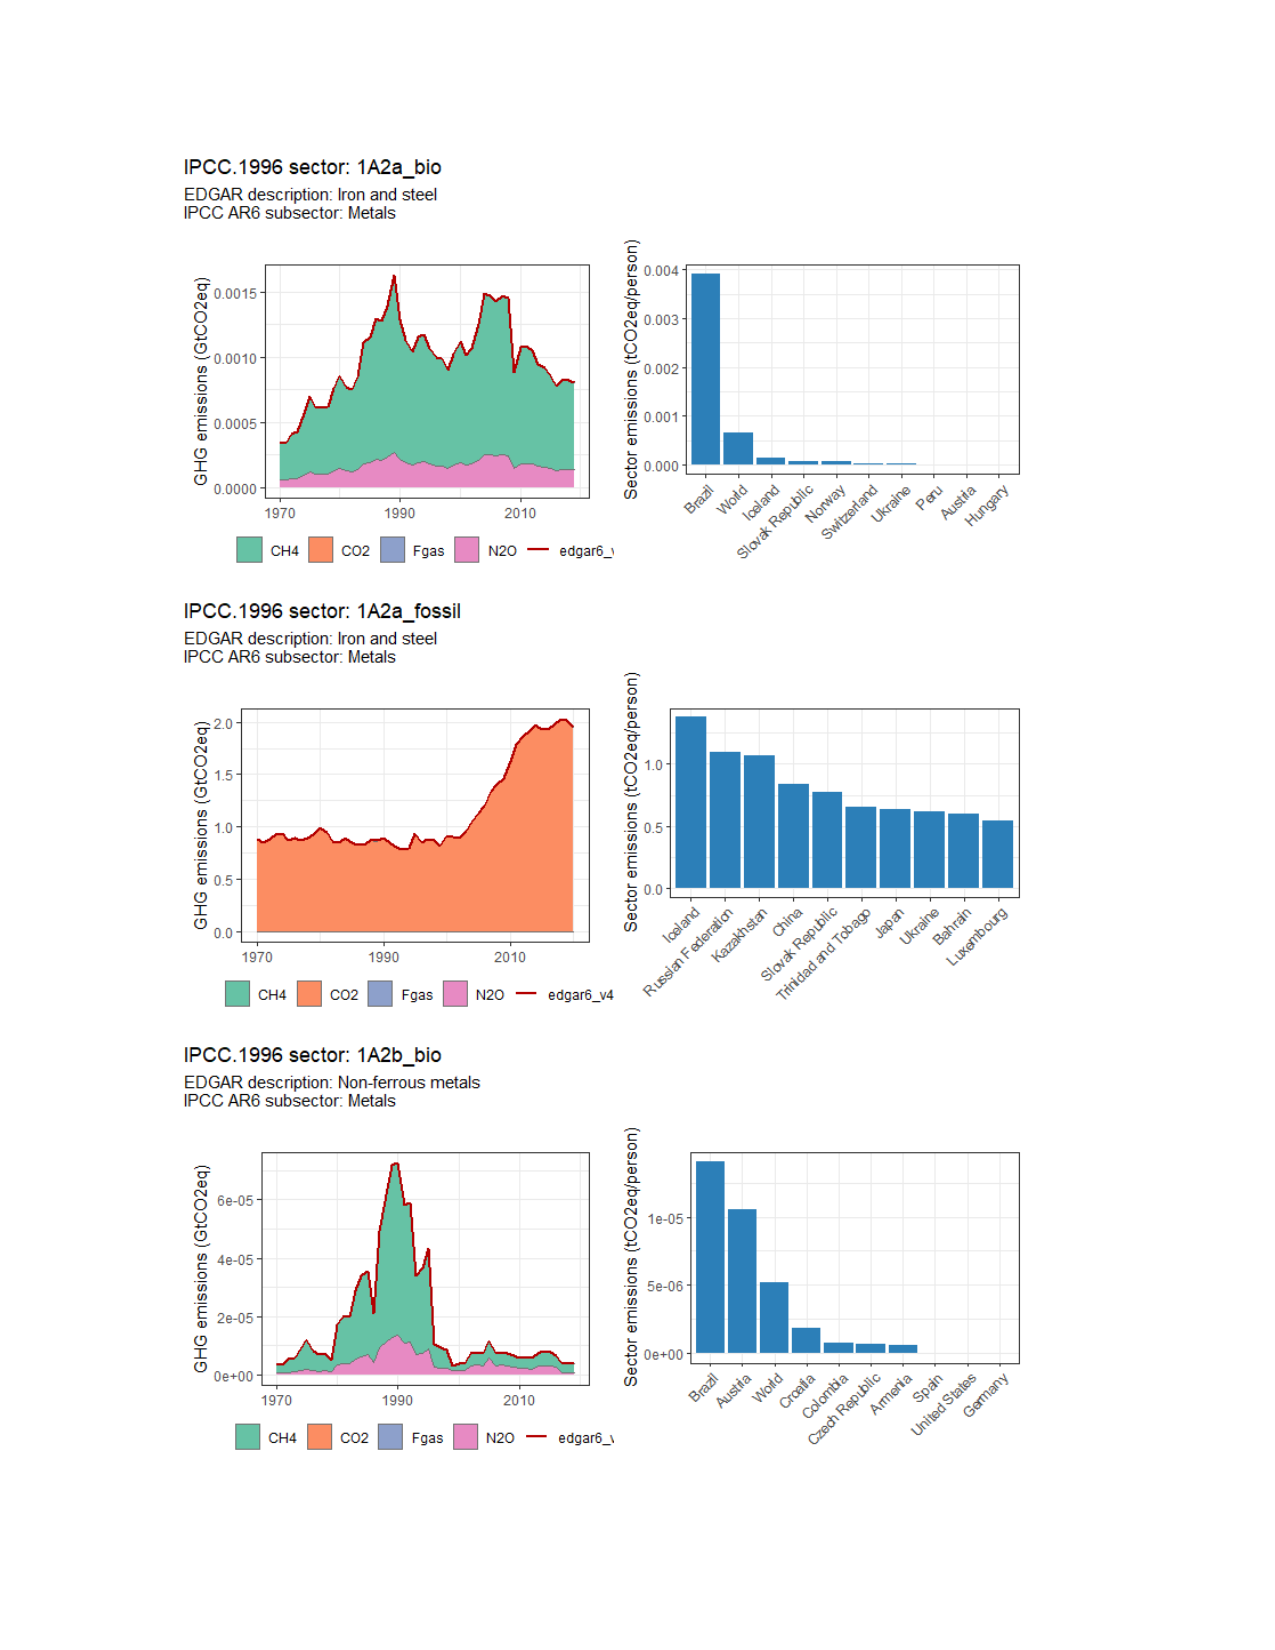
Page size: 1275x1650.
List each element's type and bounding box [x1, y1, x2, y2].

picture [168, 150, 1044, 588]
picture [168, 593, 1044, 1032]
picture [168, 1037, 1044, 1475]
